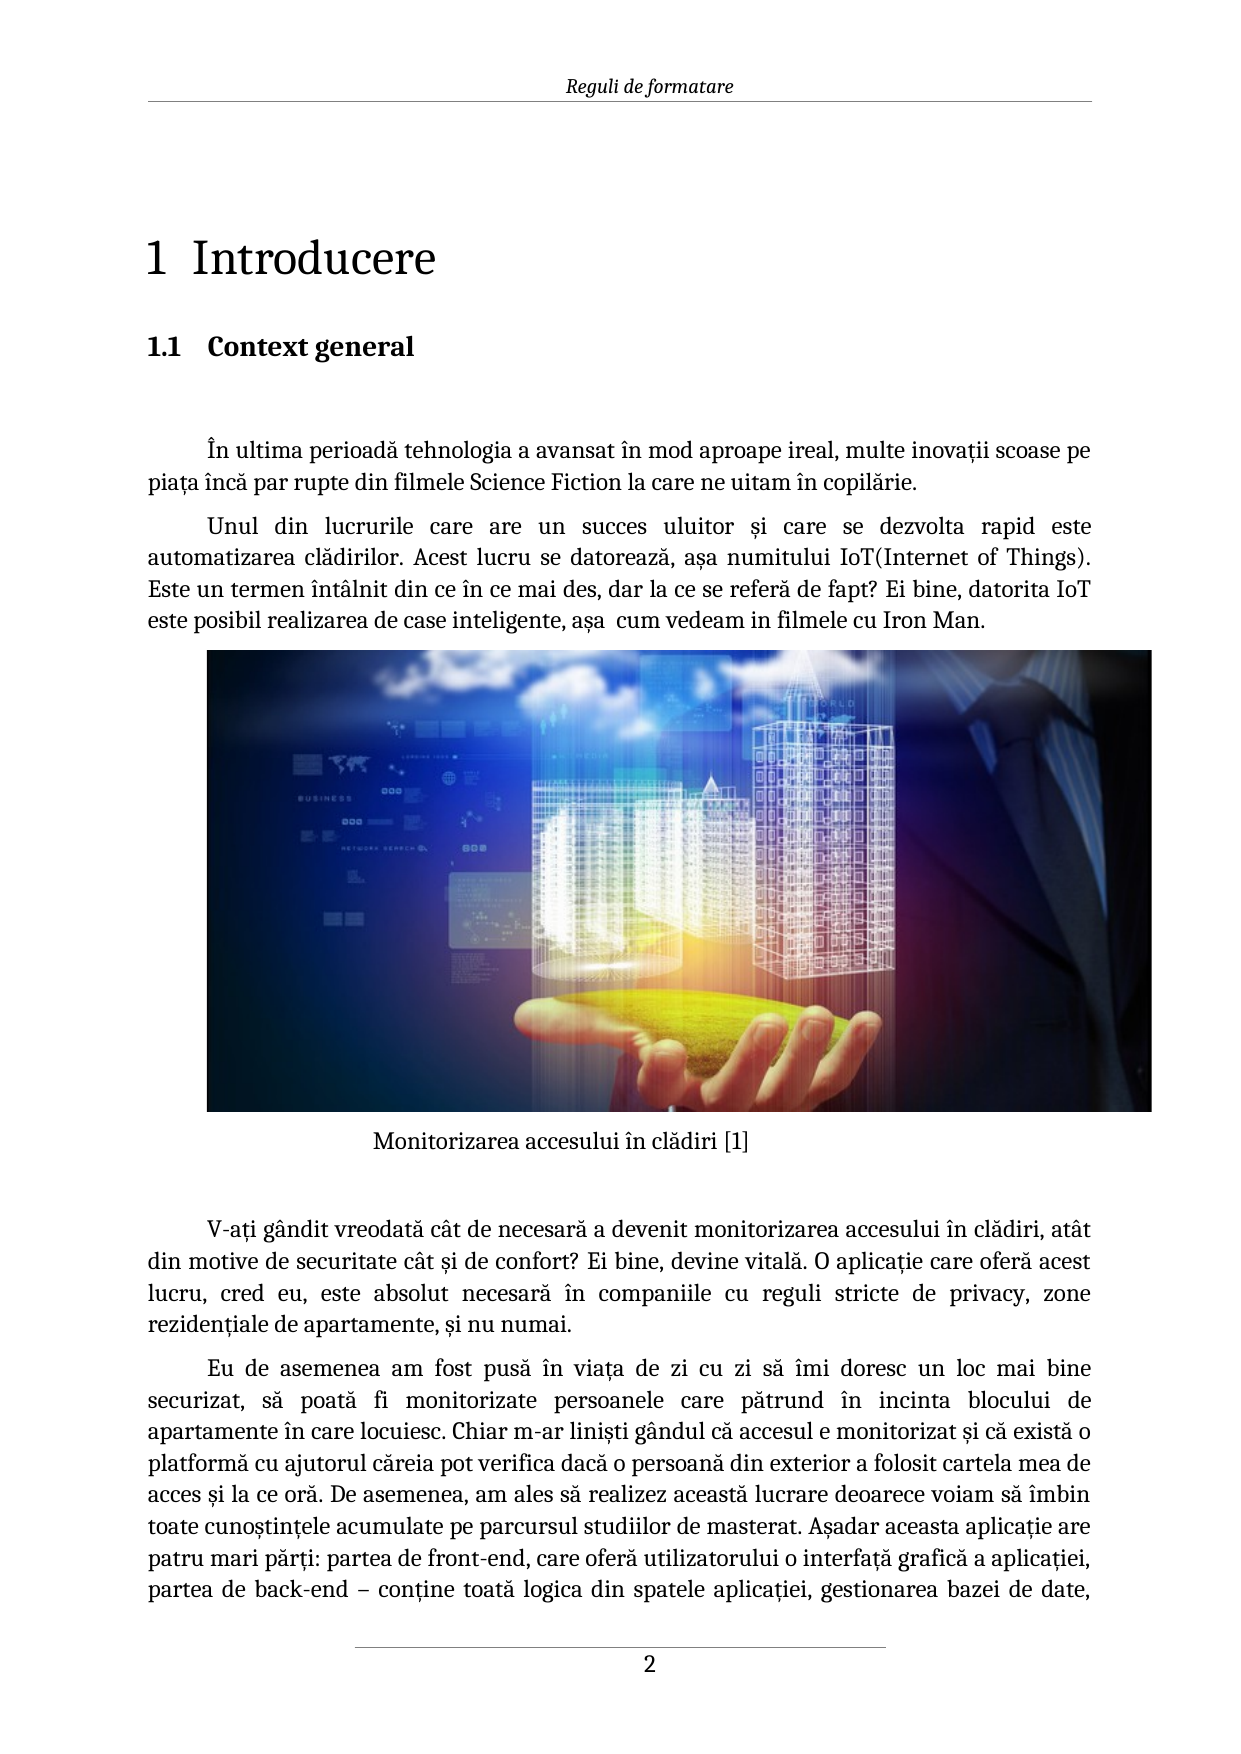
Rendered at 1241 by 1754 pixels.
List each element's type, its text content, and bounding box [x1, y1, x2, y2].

text V-ați gândit vreodată cât de necesară a devenit monitorizarea accesului în clădiri, atât din motive de securitate cât și de confort? Ei bine, devine vitală. O aplicație care oferă acest lucru, cred eu, este absolut necesară în companiile cu reguli stricte de privacy, zone rezidențiale de apartamente, și nu numai. [148, 1215, 1092, 1339]
picture [206, 650, 1152, 1112]
text Unul din lucrurile care are un succes uluitor și care se dezvolta rapid este automatizarea clădirilor. Acest lucru se datorează, așa numitului IoT(Internet of Things). Este un termen întâlnit din ce în ce mai des, dar la ce se referă de fapt? Ei bine, datorita IoT este posibil realizarea de case inteligente, așa cum vedeam in filmele cu Iron Man. [148, 512, 1092, 635]
text În ultima perioadă tehnologia a avansat în mod aproape ireal, multe inovații scoase pe piața încă par rupte din filmele Science Fiction la care ne uitam în copilărie. [148, 436, 1092, 496]
subtitle Introducere [148, 229, 1092, 287]
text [148, 1354, 1092, 1604]
subtitle Context general [148, 330, 1092, 363]
text Monitorizarea accesului în clădiri [148, 1127, 1092, 1156]
